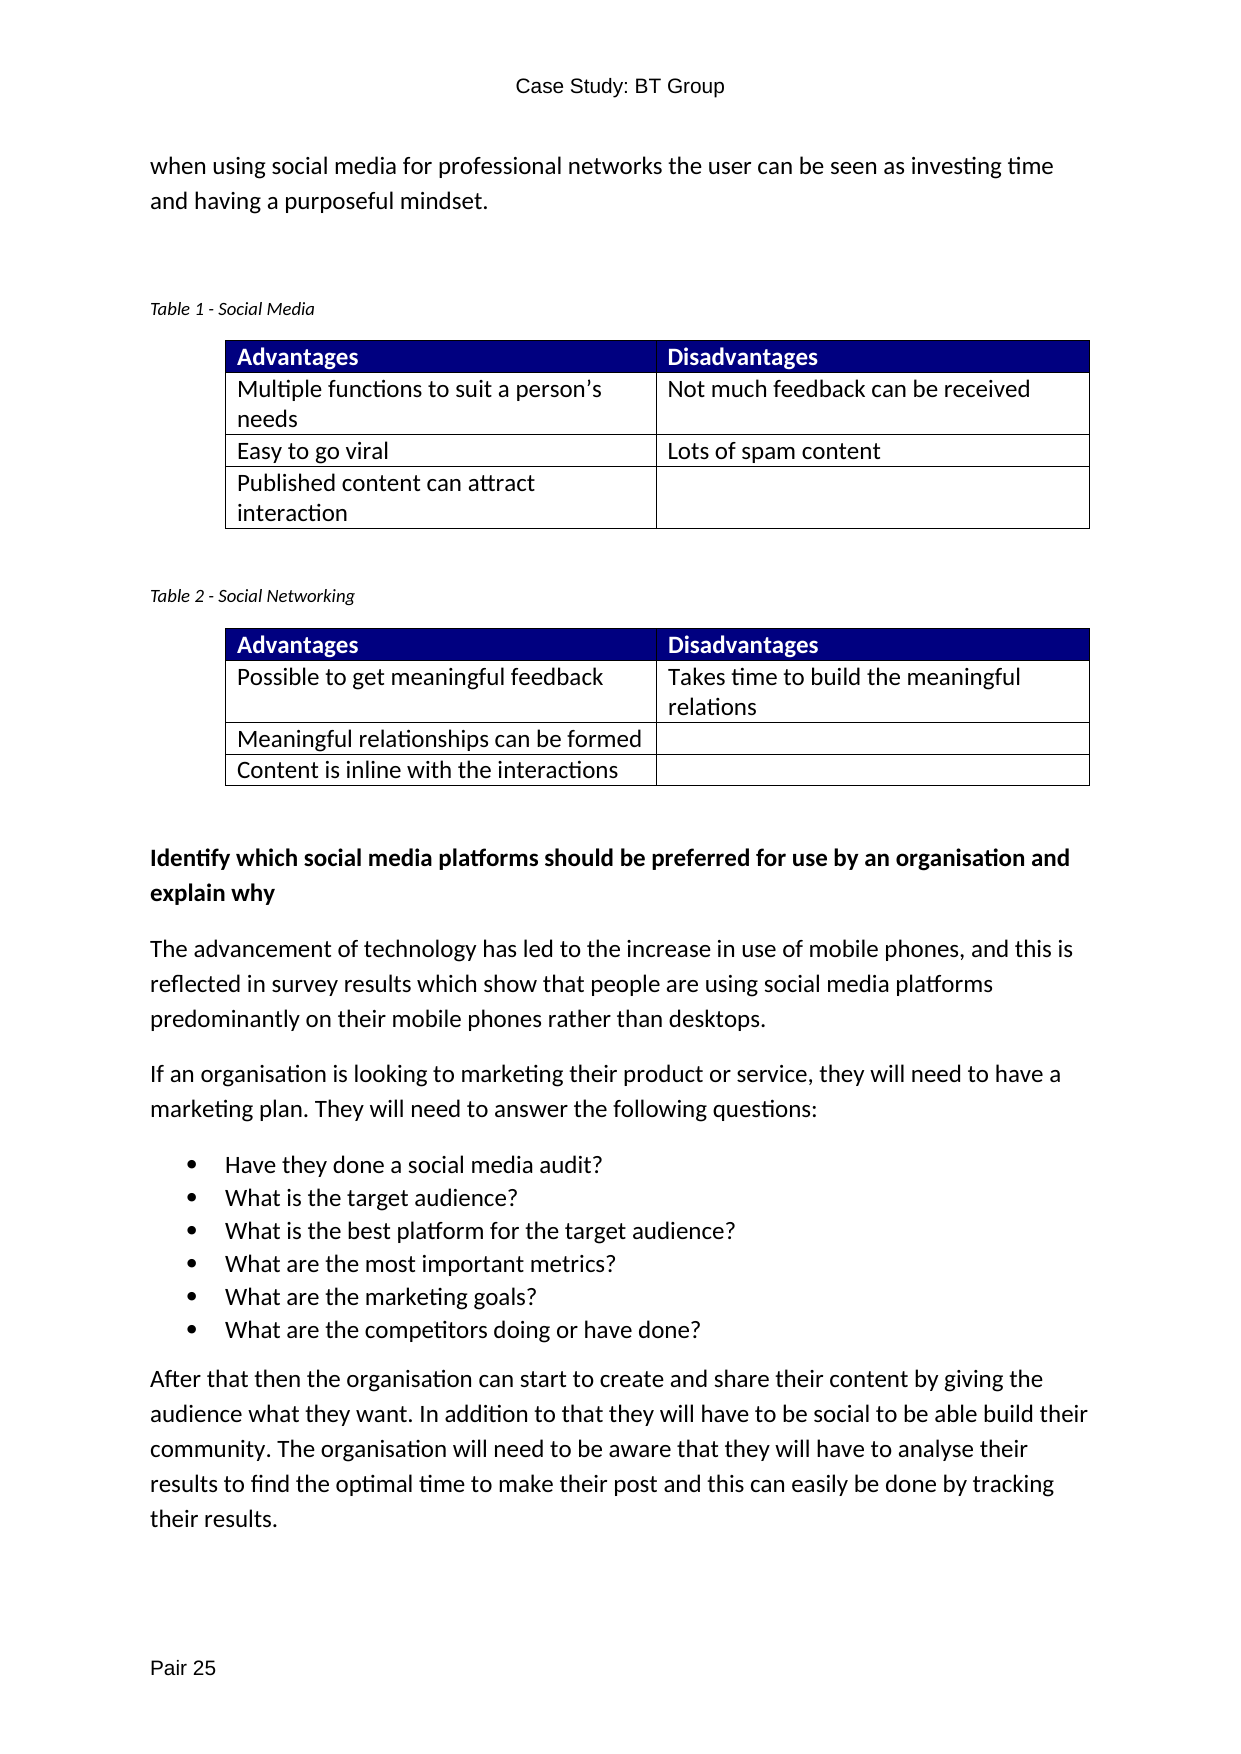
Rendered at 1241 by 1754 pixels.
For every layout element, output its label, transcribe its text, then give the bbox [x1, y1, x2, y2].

table_cell Easy to go viral [226, 435, 656, 466]
text Table 1 - Social Media [150, 297, 1090, 319]
text After that then the organisation can start to create and share their content by giving the audience what they want. In addition to that they will have to be social to be able build their community. The organisation will need to be aware that they will have to analyse their results to find the optimal time to make their post and this can easily be done by tracking their results. [150, 1364, 1090, 1534]
table_cell [657, 723, 1089, 753]
text If an organisation is looking to marketing their product or service, they will need to have a marketing plan. They will need to answer the following questions: [150, 1059, 1090, 1124]
table_header Advantages [226, 341, 656, 372]
list Have they done a social media audit? [187, 1149, 1090, 1180]
list What is the target audience? [187, 1182, 1090, 1213]
text Table 2 - Social Networking [150, 584, 1090, 607]
table_cell Takes time to build the meaningful relations [657, 661, 1089, 722]
table_header Disadvantages [657, 629, 1089, 660]
table_cell [657, 467, 1089, 528]
table_cell Lots of spam content [657, 435, 1089, 466]
table_cell Content is inline with the interactions [226, 755, 656, 785]
table_header Advantages [226, 629, 656, 660]
text Identify which social media platforms should be preferred for use by an organisation and explain why [150, 842, 1090, 907]
table_header Disadvantages [657, 341, 1089, 372]
table_cell Published content can attract interaction [226, 467, 656, 528]
table_cell Not much feedback can be received [657, 373, 1089, 434]
list What are the marketing goals? [187, 1281, 1090, 1312]
table_cell Multiple functions to suit a person’s needs [226, 373, 656, 434]
list What is the best platform for the target audience? [187, 1215, 1090, 1246]
text The advancement of technology has led to the increase in use of mobile phones, and this is reflected in survey results which show that people are using social media platforms predominantly on their mobile phones rather than desktops. [150, 933, 1090, 1033]
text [150, 150, 1090, 216]
table_cell Meaningful relationships can be formed [226, 723, 656, 753]
list What are the competitors doing or have done? [187, 1314, 1090, 1344]
table_cell Possible to get meaningful feedback [226, 661, 656, 722]
list What are the most important metrics? [187, 1248, 1090, 1279]
table_cell [657, 755, 1089, 785]
